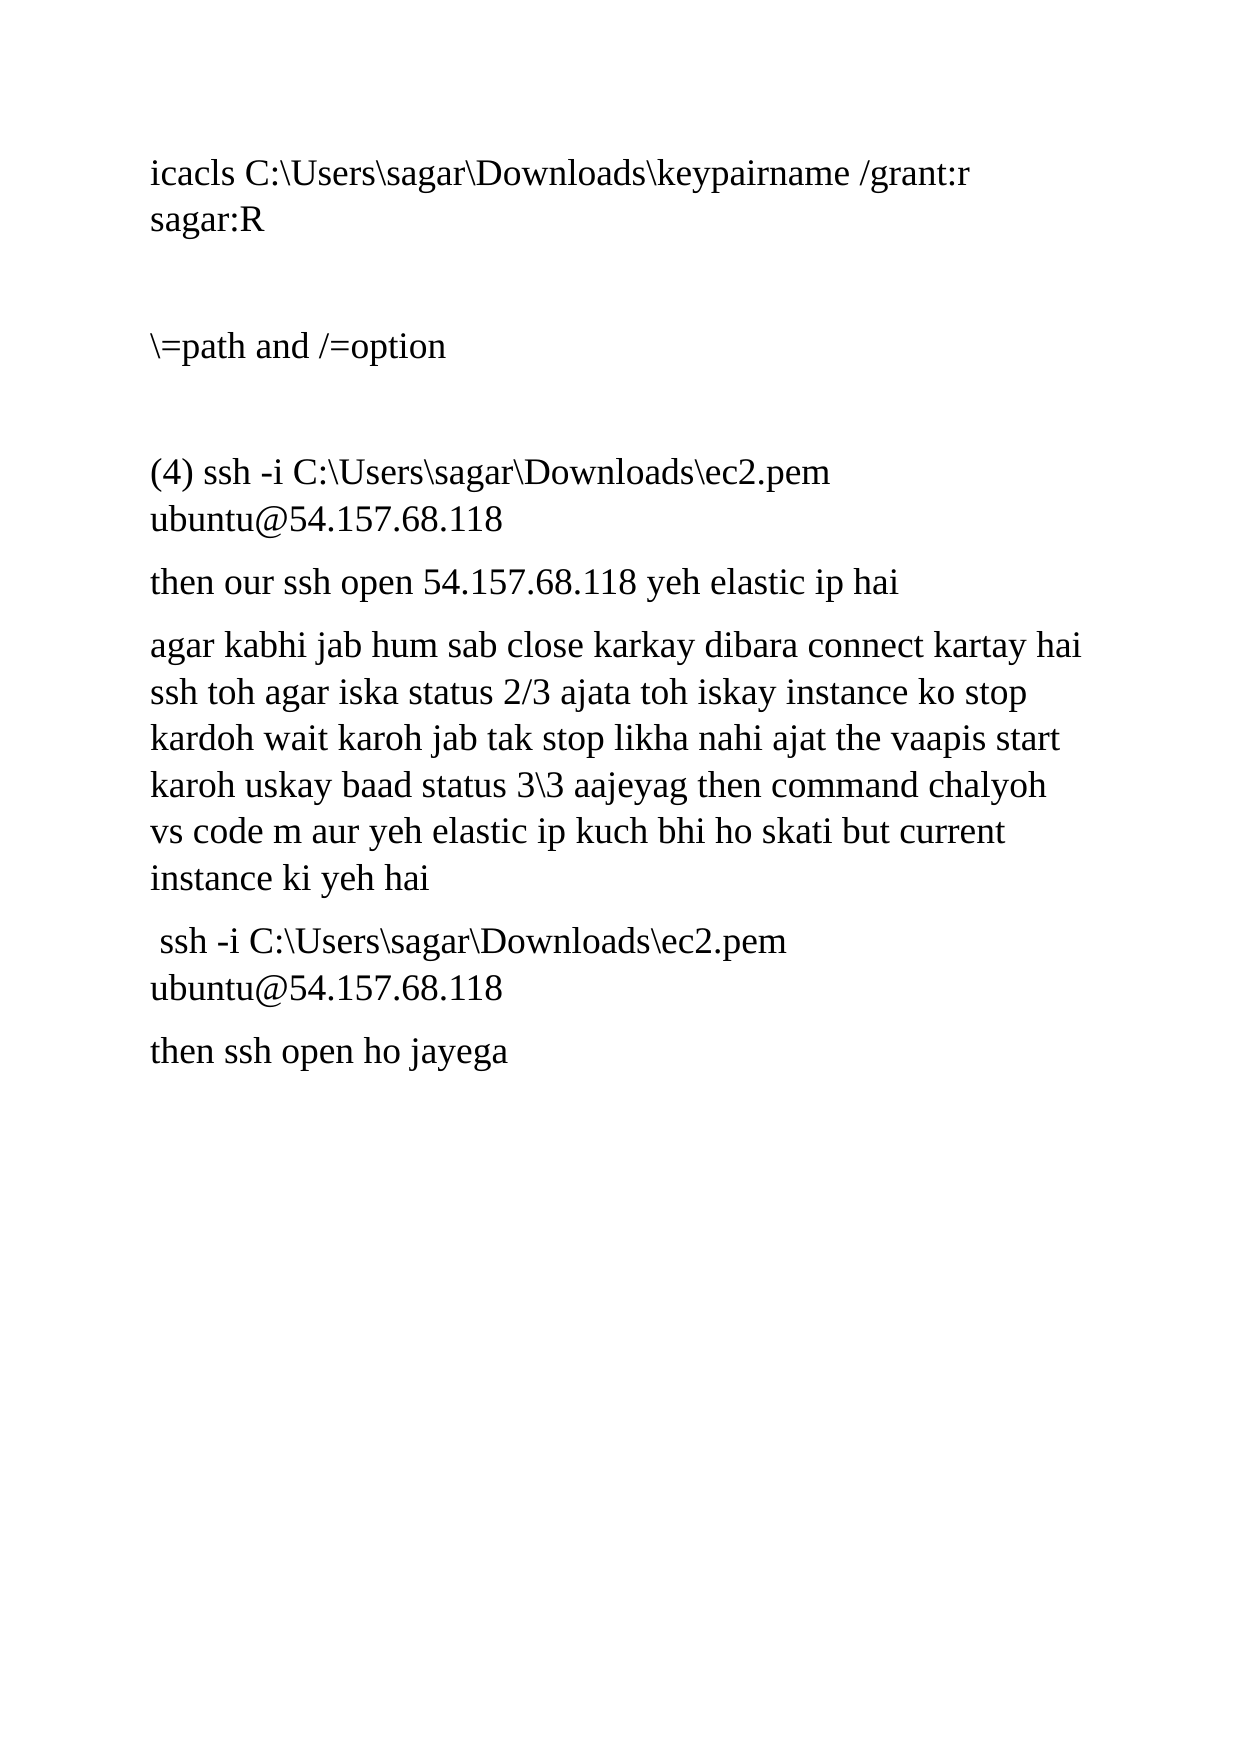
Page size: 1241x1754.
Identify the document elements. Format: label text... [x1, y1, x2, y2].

text \=path and /=option [150, 323, 1090, 366]
text ssh -i C:\Users\sagar\Downloads\ec2.pem ubuntu@54.157.68.118 [150, 918, 1090, 1008]
text then our ssh open 54.157.68.118 yeh elastic ip hai [150, 559, 1090, 602]
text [150, 150, 1090, 240]
text agar kabhi jab hum sab close karkay dibara connect kartay hai ssh toh agar iska status 2/3 ajata toh iskay instance ko stop kardoh wait karoh jab tak stop likha nahi ajat the vaapis start karoh uskay baad status 3\3 aajeyag then command chalyoh vs code m aur yeh elastic ip kuch bhi ho skati but current instance ki yeh hai [150, 622, 1090, 898]
text then ssh open ho jayega [150, 1028, 1090, 1071]
text (4) ssh -i C:\Users\sagar\Downloads\ec2.pem ubuntu@54.157.68.118 [150, 449, 1090, 539]
